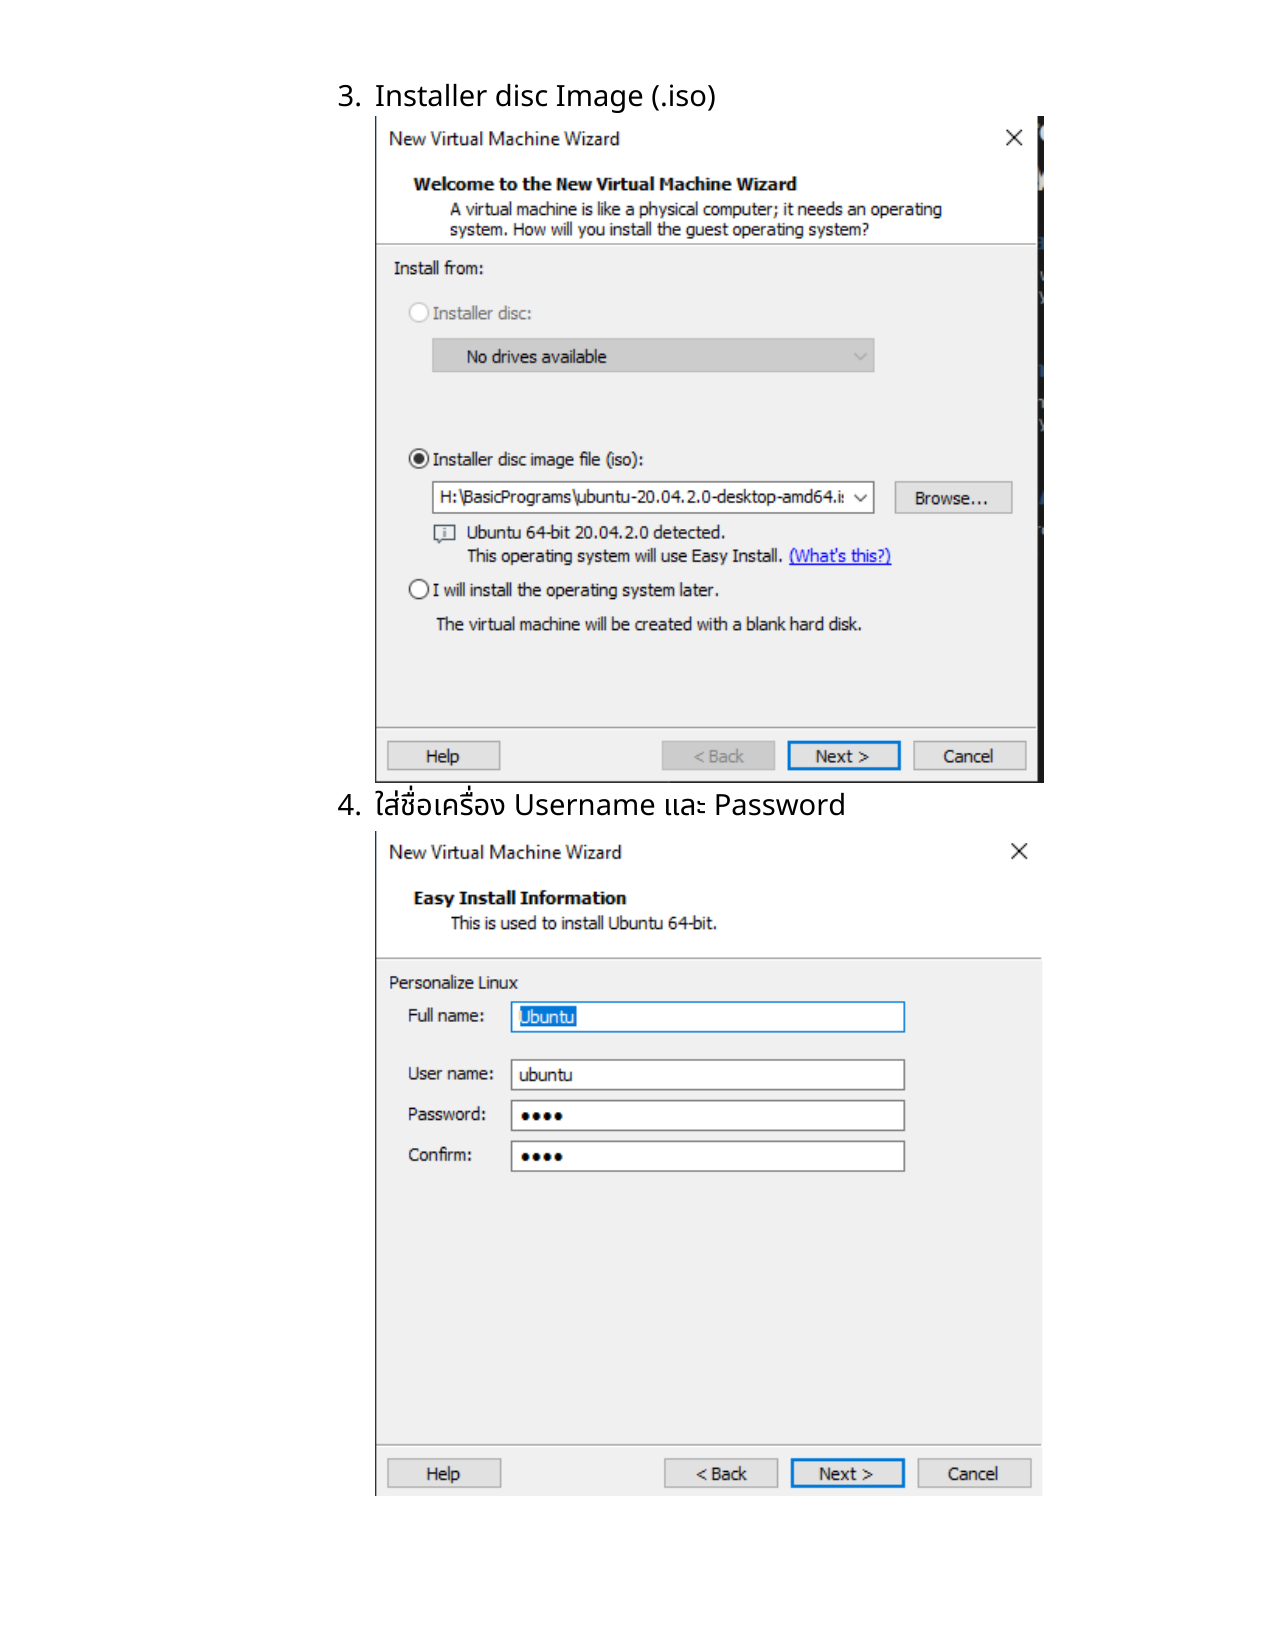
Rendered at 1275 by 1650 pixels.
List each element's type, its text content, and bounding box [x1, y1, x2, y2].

picture [375, 831, 1043, 1496]
picture [375, 116, 1044, 783]
